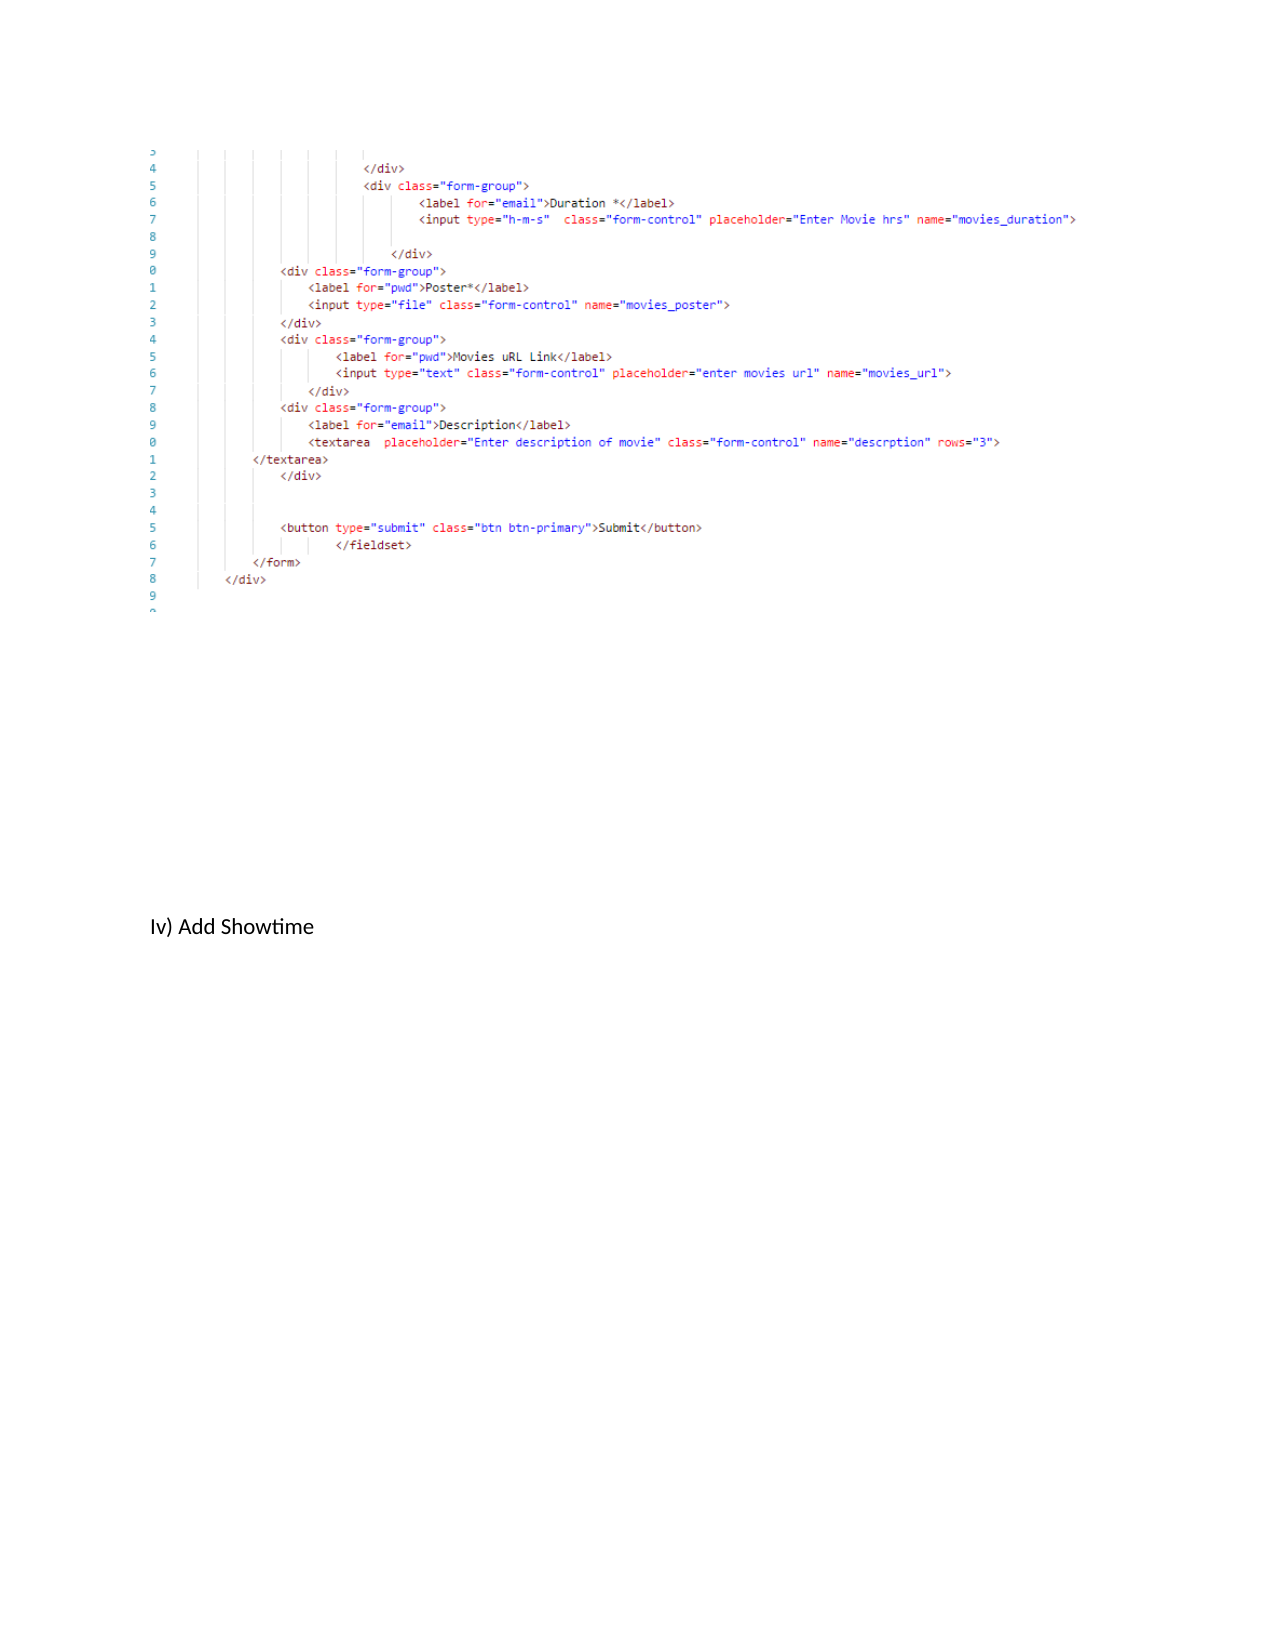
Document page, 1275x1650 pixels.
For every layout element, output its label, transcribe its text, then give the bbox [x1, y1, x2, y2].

text Iv) Add Showtime [150, 912, 1125, 940]
picture [150, 150, 1125, 612]
